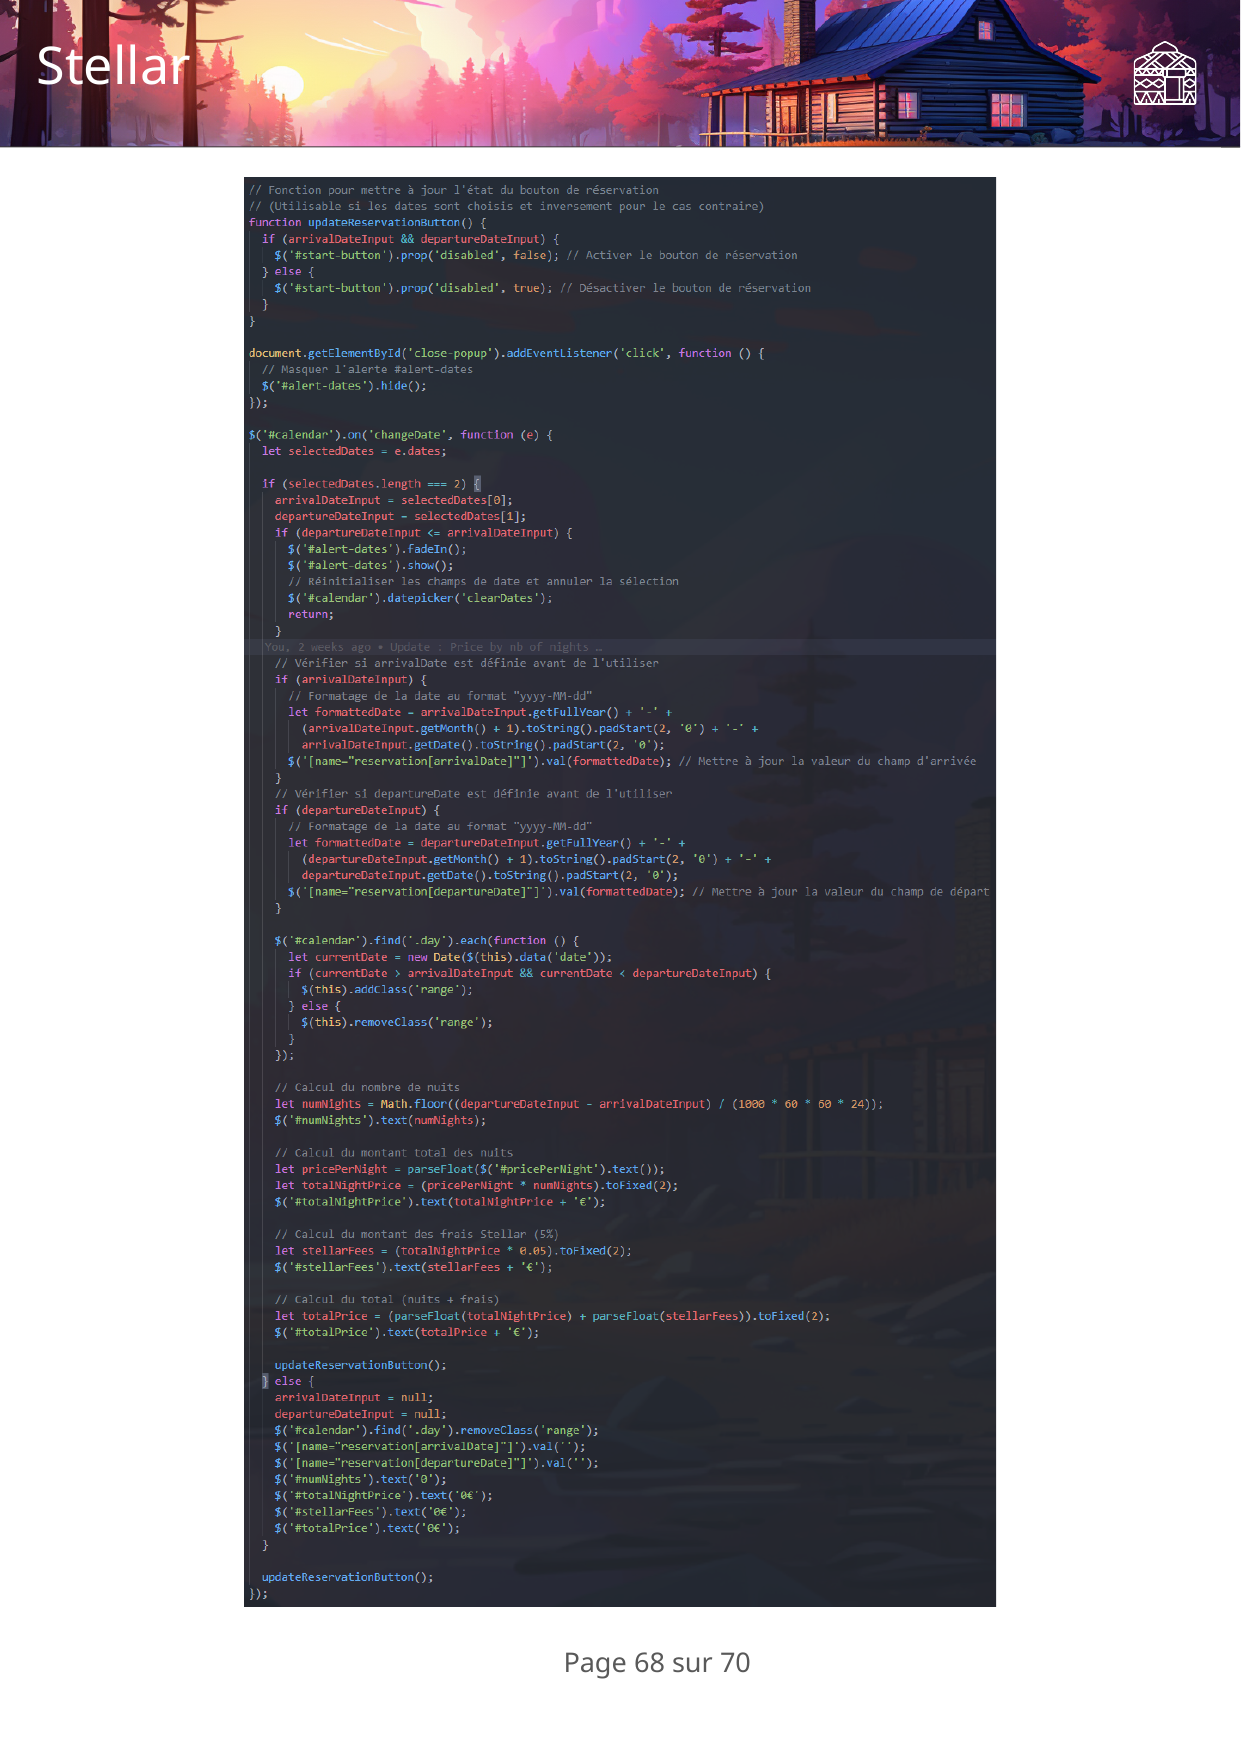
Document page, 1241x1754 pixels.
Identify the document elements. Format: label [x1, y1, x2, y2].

picture [0, 0, 1241, 146]
picture [244, 177, 997, 1607]
